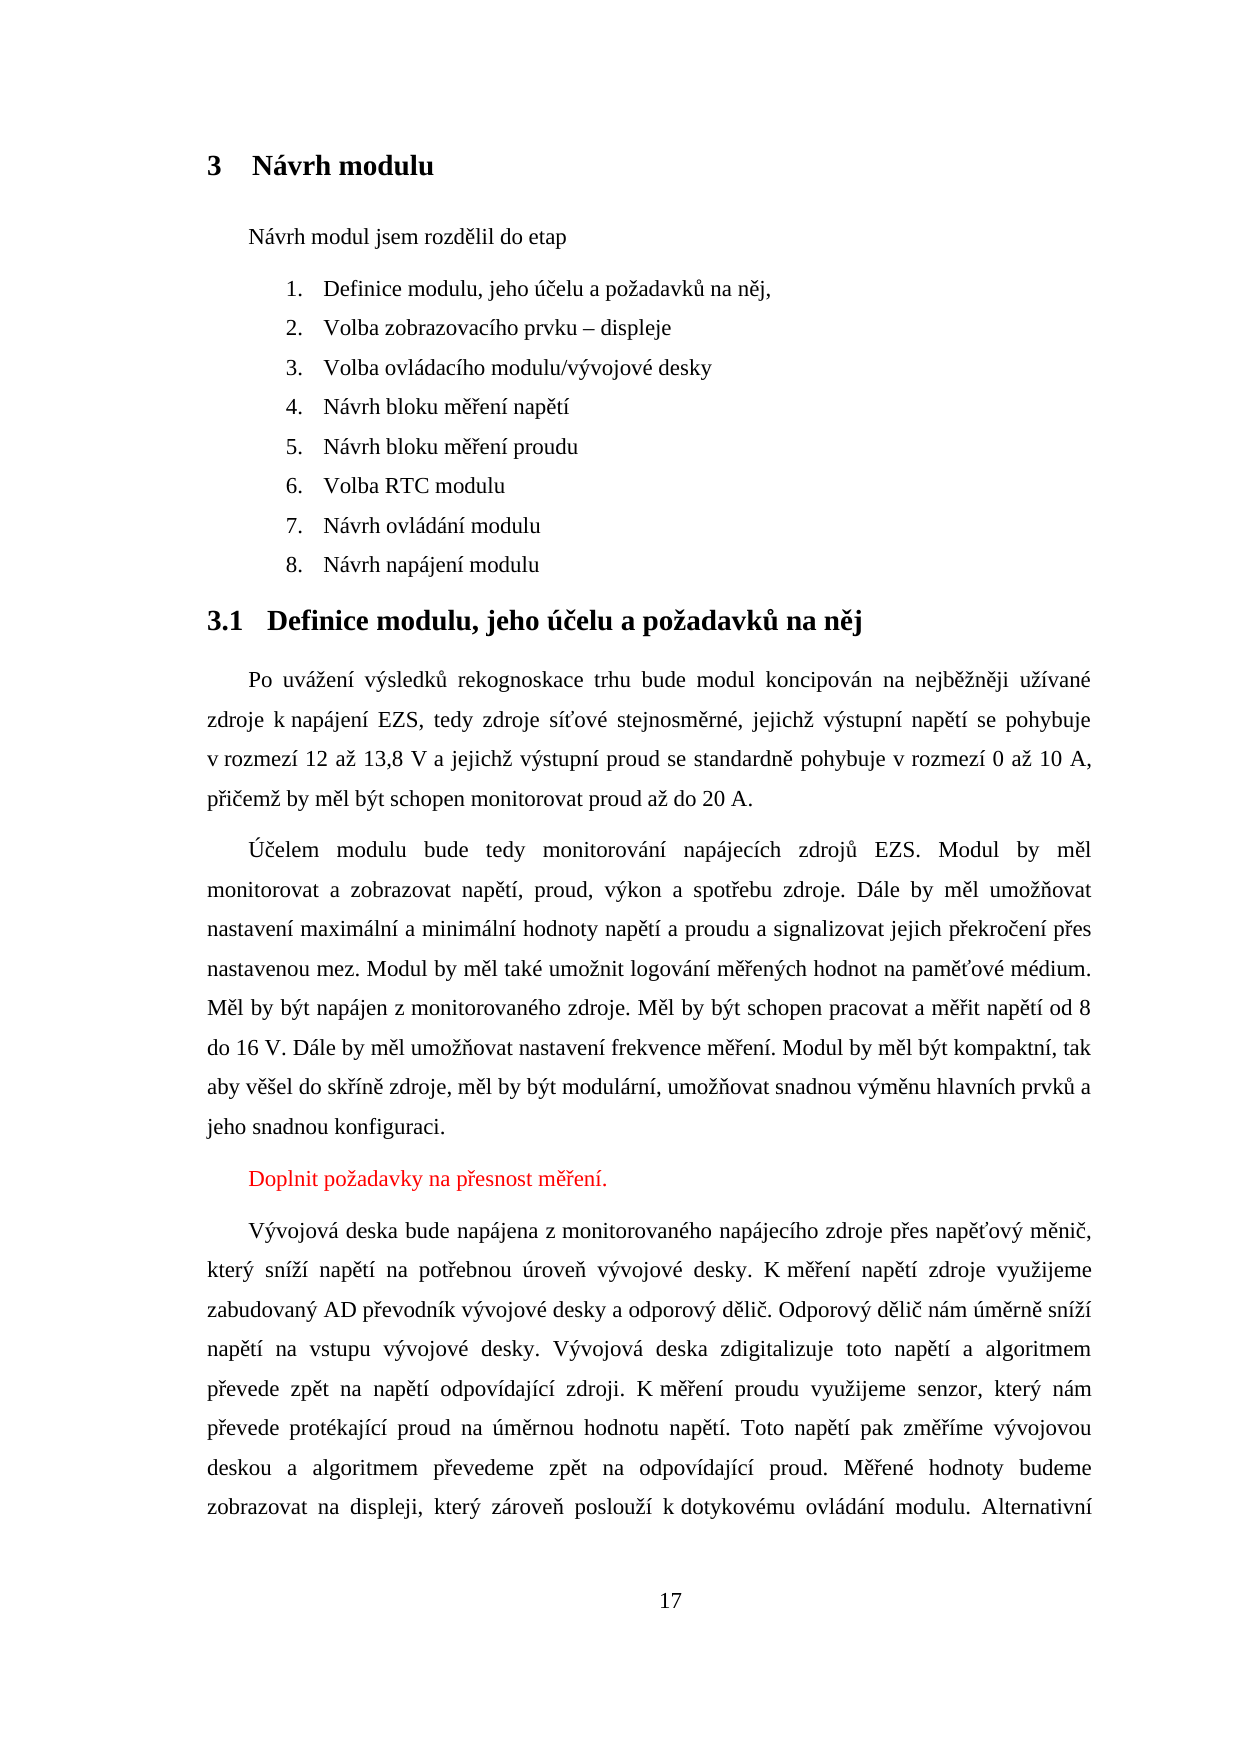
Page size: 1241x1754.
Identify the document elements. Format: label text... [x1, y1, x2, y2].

list Návrh bloku měření napětí [286, 393, 1092, 420]
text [207, 1217, 1092, 1519]
text Doplnit požadavky na přesnost měření. [207, 1165, 1092, 1191]
list Volba ovládacího modulu/vývojové desky [286, 354, 1092, 380]
subtitle Návrh modulu [207, 148, 1092, 181]
text Návrh modul jsem rozdělil do etap [207, 223, 1092, 249]
list Návrh napájení modulu [286, 551, 1092, 578]
subtitle Definice modulu, jeho účelu a požadavků na něj [207, 603, 1092, 637]
list Návrh bloku měření proudu [286, 433, 1092, 459]
text Po uvážení výsledků rekognoskace trhu bude modul koncipován na nejběžněji užívané zdroje k napájení EZS, tedy zdroje síťové stejnosměrné, jejichž výstupní napětí se pohybuje v rozmezí 12 až 13,8 V a jejichž výstupní proud se standardně pohybuje v rozmezí 0 až 10 A, přičemž by měl být schopen monitorovat proud až do 20 A. [207, 666, 1092, 811]
list Návrh ovládání modulu [286, 512, 1092, 538]
list Volba RTC modulu [286, 472, 1092, 499]
list Volba zobrazovacího prvku – displeje [286, 314, 1092, 341]
list Definice modulu, jeho účelu a požadavků na něj, [286, 275, 1092, 301]
text Účelem modulu bude tedy monitorování napájecích zdrojů EZS. Modul by měl monitorovat a zobrazovat napětí, proud, výkon a spotřebu zdroje. Dále by měl umožňovat nastavení maximální a minimální hodnoty napětí a proudu a signalizovat jejich překročení přes nastavenou mez. Modul by měl také umožnit logování měřených hodnot na paměťové médium. Měl by být napájen z monitorovaného zdroje. Měl by být schopen pracovat a měřit napětí od 8 do 16 V. Dále by měl umožňovat nastavení frekvence měření. Modul by měl být kompaktní, tak aby věšel do skříně zdroje, měl by být modulární, umožňovat snadnou výměnu hlavních prvků a jeho snadnou konfiguraci. [207, 837, 1092, 1139]
